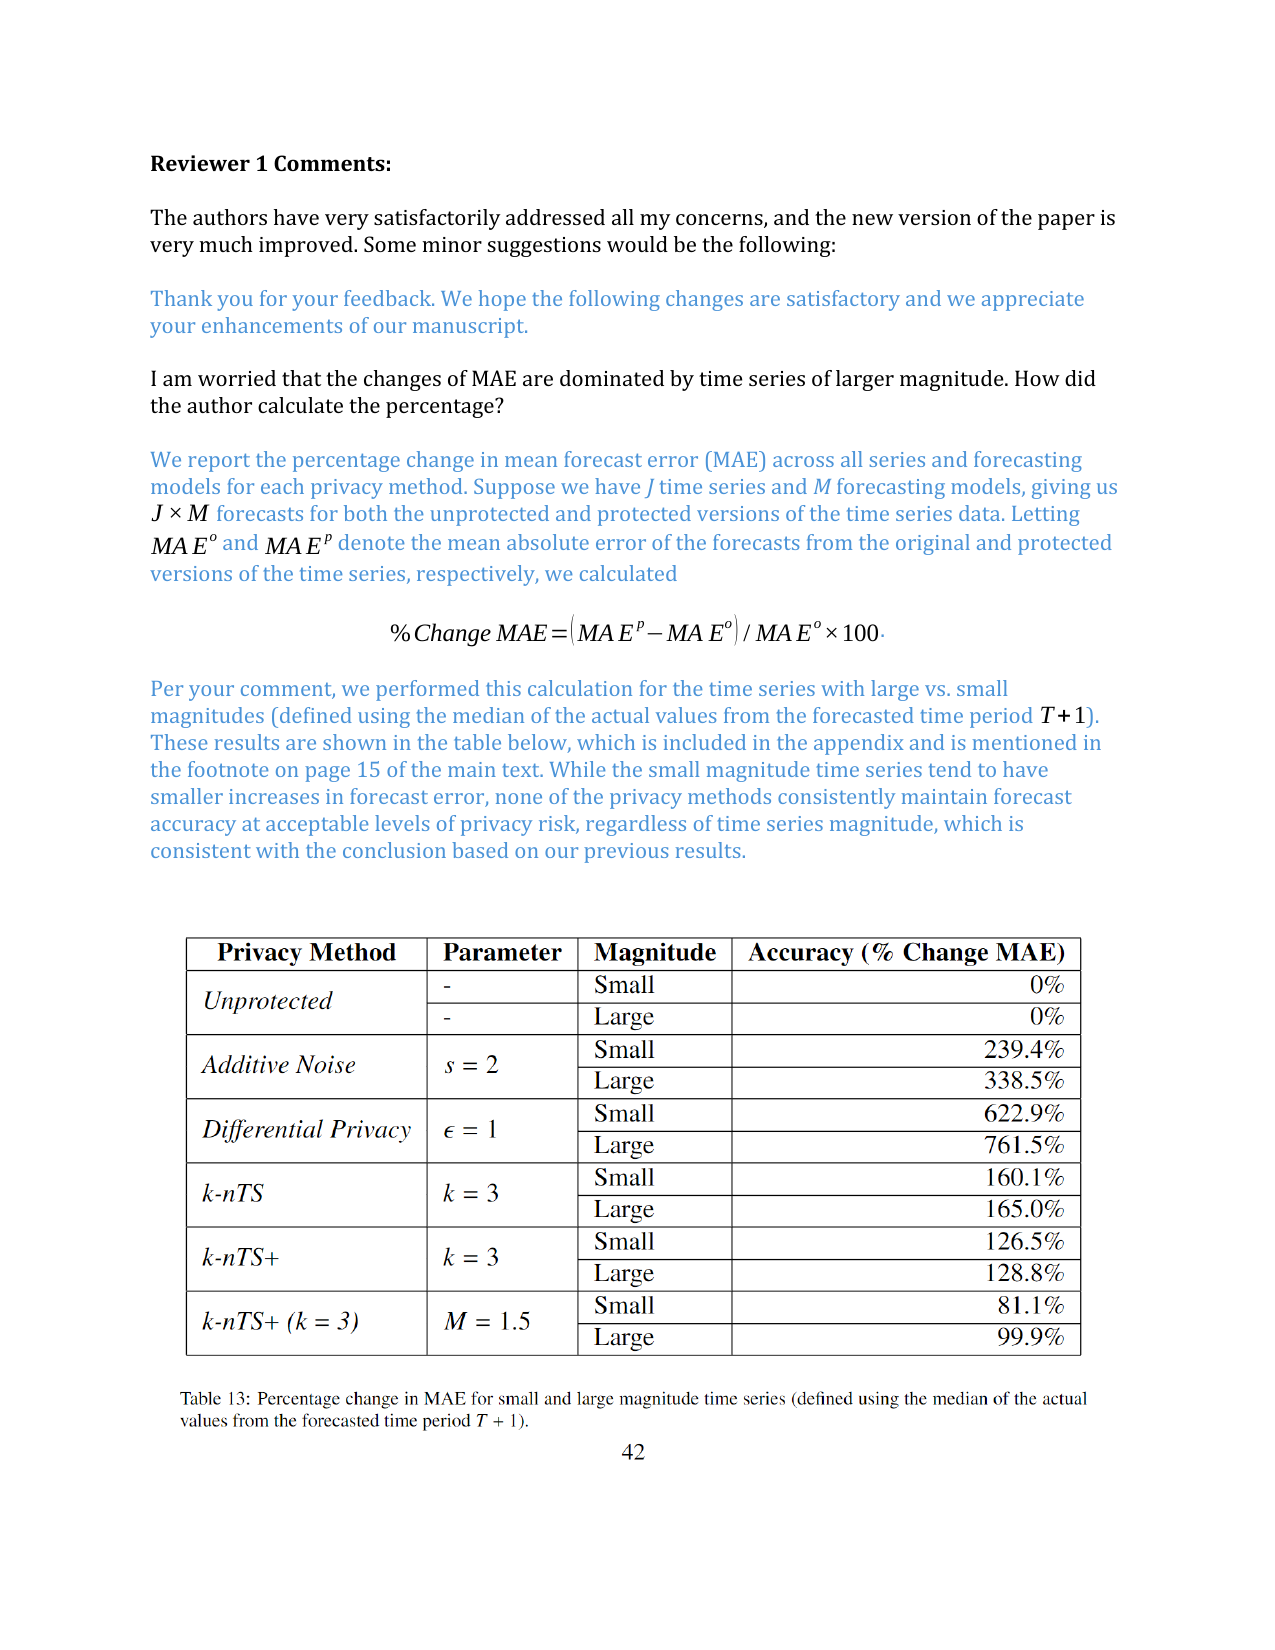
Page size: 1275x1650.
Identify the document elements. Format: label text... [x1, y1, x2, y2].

text We report the percentage change in mean forecast error (MAE) across all series and forecasting models for each privacy method. Suppose we have J time series and M forecasting models, giving us forecasts for both the unprotected and protected versions of the time series data. Letting and denote the mean absolute error of the forecasts from the original and protected versions of the time series, respectively, we calculated [150, 446, 1125, 586]
text Per your comment, we performed this calculation for the time series with large vs. small magnitudes (defined using the median of the actual values from the forecasted time period ). These results are shown in the table below, which is included in the appendix and is mentioned in the footnote on page 15 of the main text. While the small magnitude time series tend to have smaller increases in forecast error, none of the privacy methods consistently maintain forecast accuracy at acceptable levels of privacy risk, regardless of time series magnitude, which is consistent with the conclusion based on our previous results. [150, 674, 1125, 863]
text Reviewer 1 Comments: [150, 150, 1125, 177]
text The authors have very satisfactorily addressed all my concerns, and the new version of the paper is very much improved. Some minor suggestions would be the following: [150, 177, 1125, 257]
picture [150, 908, 1125, 1486]
text Thank you for your feedback. We hope the following changes are satisfactory and we appreciate your enhancements of our manuscript. I am worried that the changes of MAE are dominated by time series of larger magnitude. How did the author calculate the percentage? [150, 284, 1125, 419]
text . [150, 613, 1125, 648]
